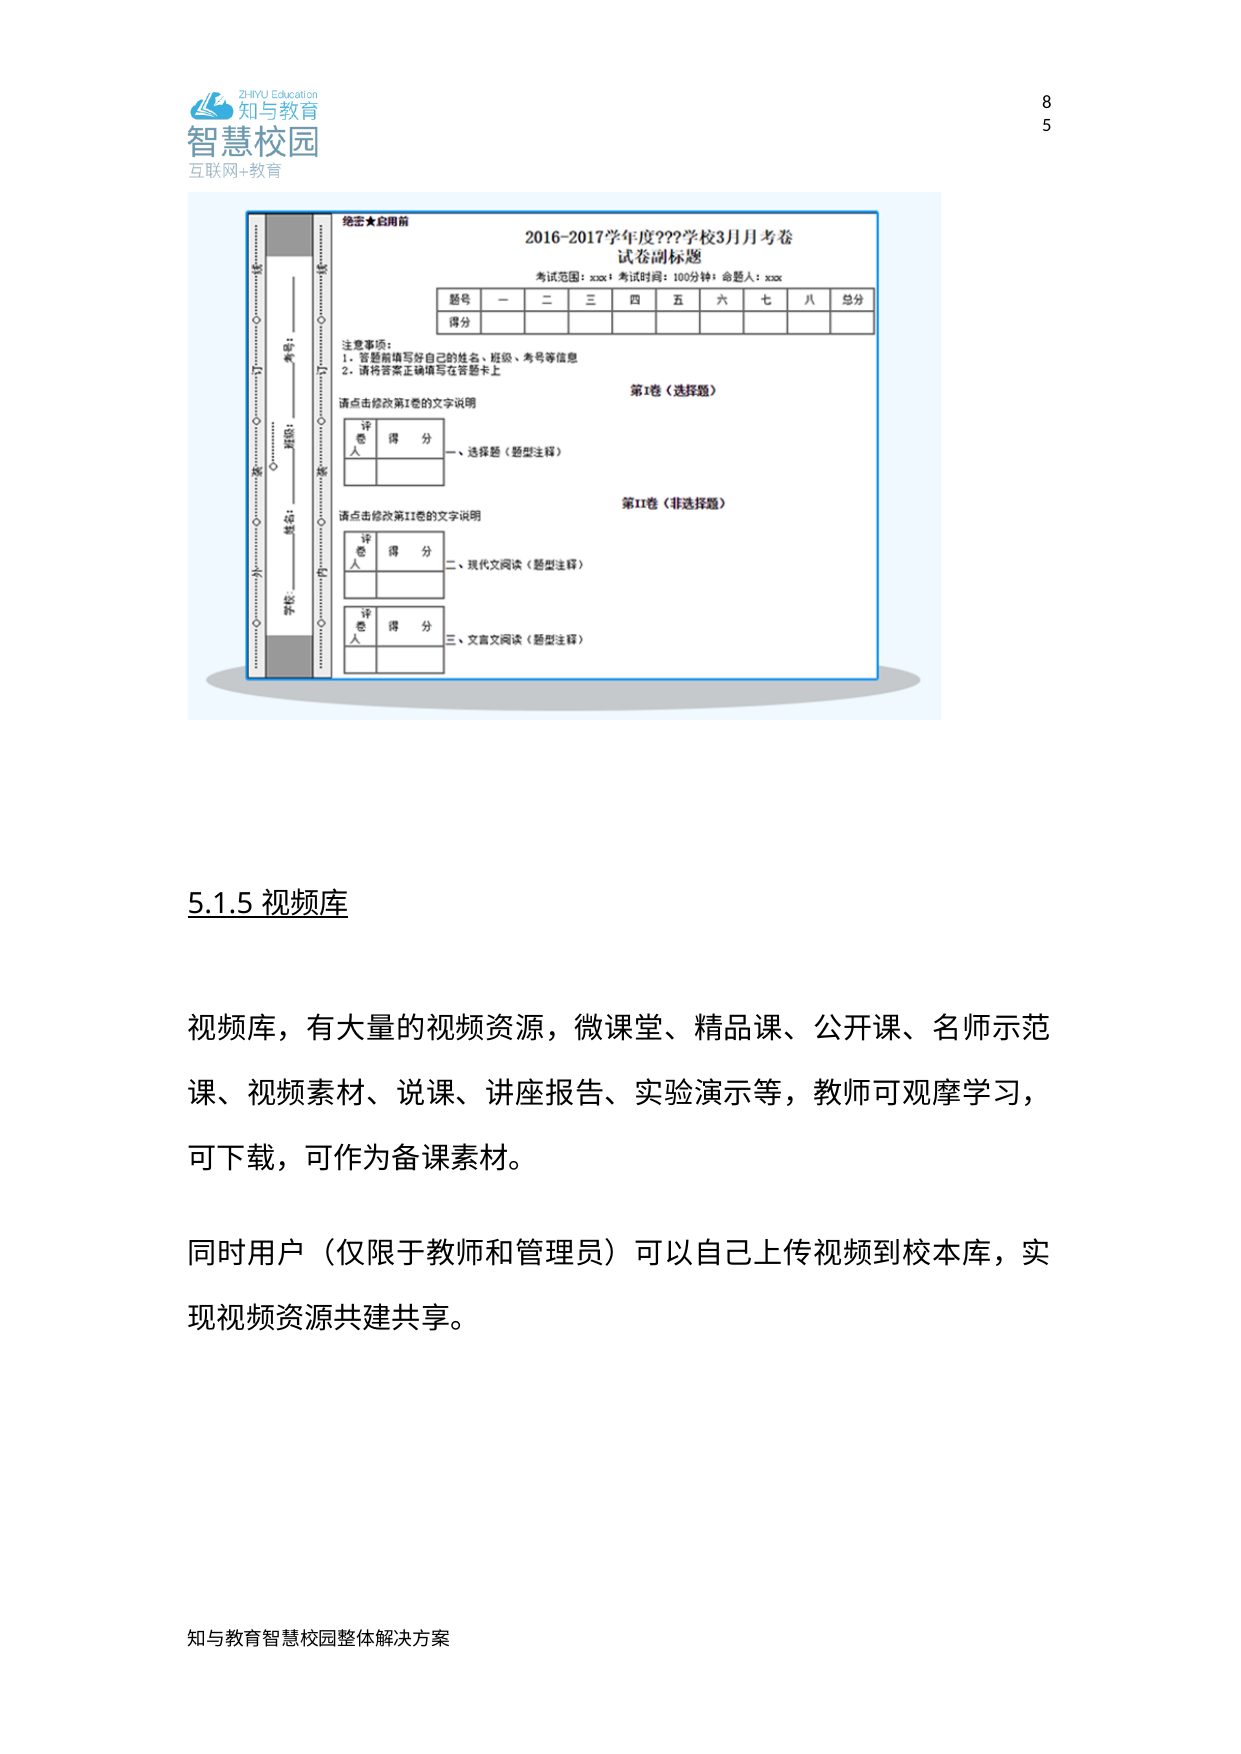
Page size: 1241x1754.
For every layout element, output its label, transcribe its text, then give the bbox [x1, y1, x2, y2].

picture [187, 90, 318, 178]
text 视频库，有大量的视频资源，微课堂、精品课、公开课、名师示范课、视频素材、说课、讲座报告、实验演示等，教师可观摩学习，可下载，可作为备课素材。 [187, 994, 1053, 1189]
text 同时用户（仅限于教师和管理员）可以自己上传视频到校本库，实现视频资源共建共享。 [187, 1218, 1053, 1348]
picture [187, 192, 942, 720]
subtitle 5.1.5 视频库 [187, 869, 1053, 934]
